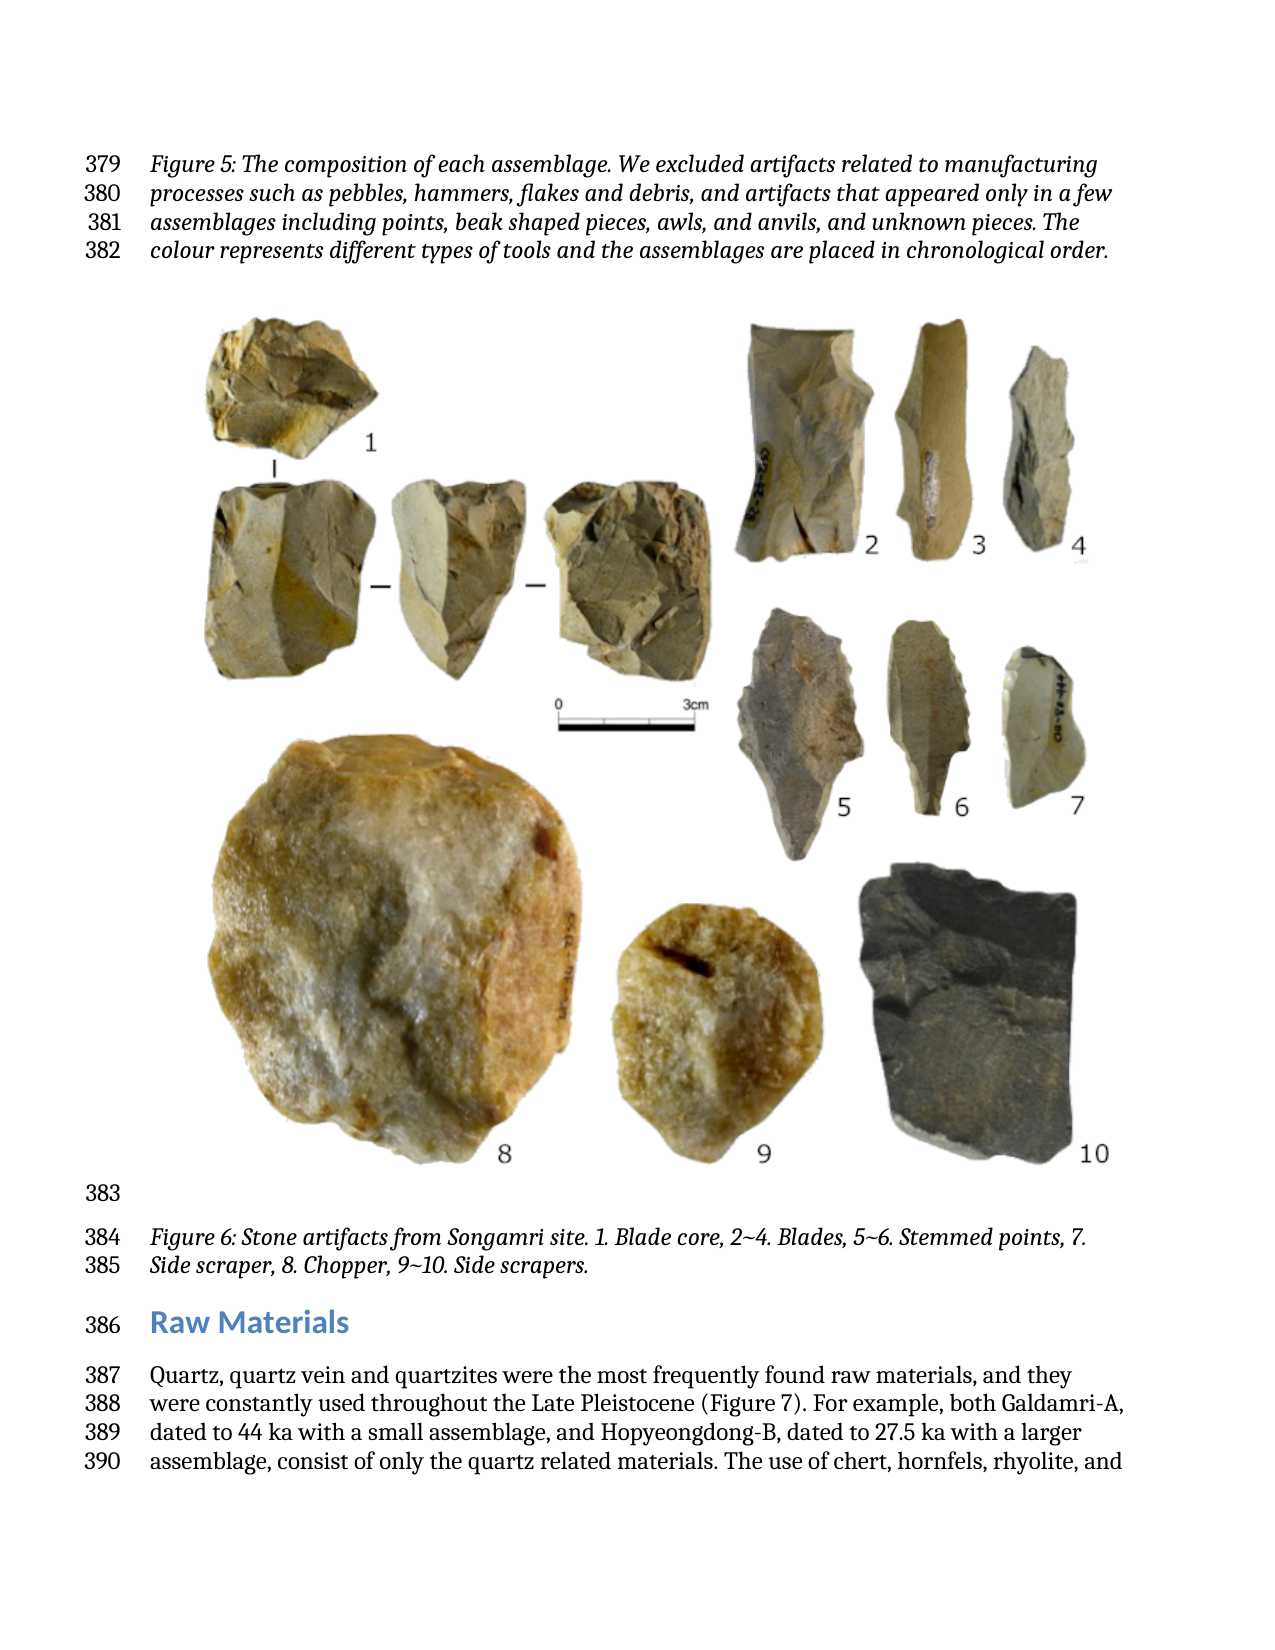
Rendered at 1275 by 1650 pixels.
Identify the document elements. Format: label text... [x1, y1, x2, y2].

text Figure 6: Stone artifacts from Songamri site. 1. Blade core, 2~4. Blades, 5~6. Stemmed points, 7. Side scraper, 8. Chopper, 9~10. Side scrapers. [150, 1223, 1125, 1280]
subtitle Raw Materials [150, 1301, 1125, 1342]
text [150, 1361, 1125, 1476]
picture [168, 277, 1144, 1202]
text Figure 5: The composition of each assemblage. We excluded artifacts related to manufacturing processes such as pebbles, hammers, flakes and debris, and artifacts that appeared only in a few assemblages including points, beak shaped pieces, awls, and anvils, and unknown pieces. The colour represents different types of tools and the assemblages are placed in chronological order. [150, 150, 1125, 265]
